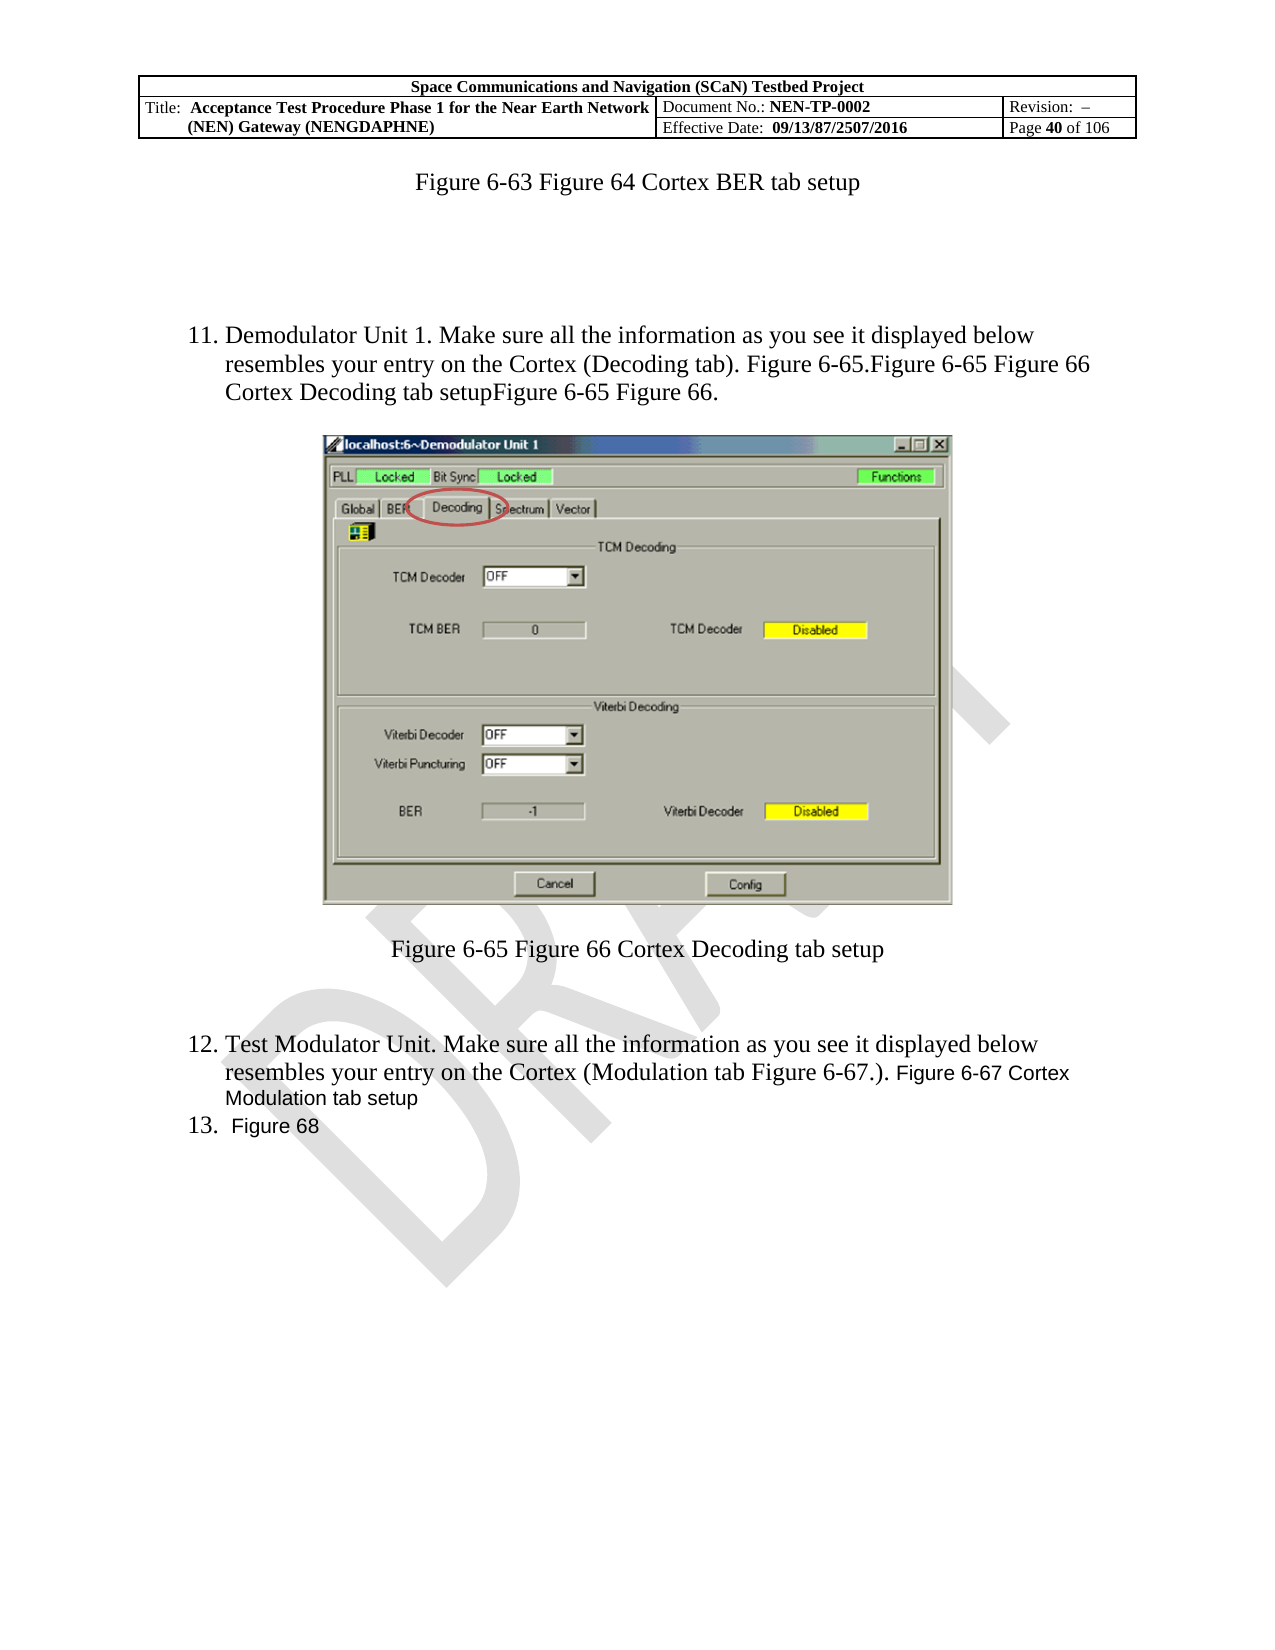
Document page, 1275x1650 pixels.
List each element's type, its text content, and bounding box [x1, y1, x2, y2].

text 6Cortex Decoding tab setup [150, 934, 1125, 962]
text 6Cortex BER tab setup [150, 167, 1125, 196]
picture [322, 435, 953, 905]
list Demodulator Unit 1. Make sure all the information as you see it displayed below resembles your entry on the Cortex (Decoding tab). [187, 320, 1125, 406]
list Test Modulator Unit. Make sure all the information as you see it displayed below resembles your entry on the Cortex (Modulation tab [187, 1029, 1125, 1110]
